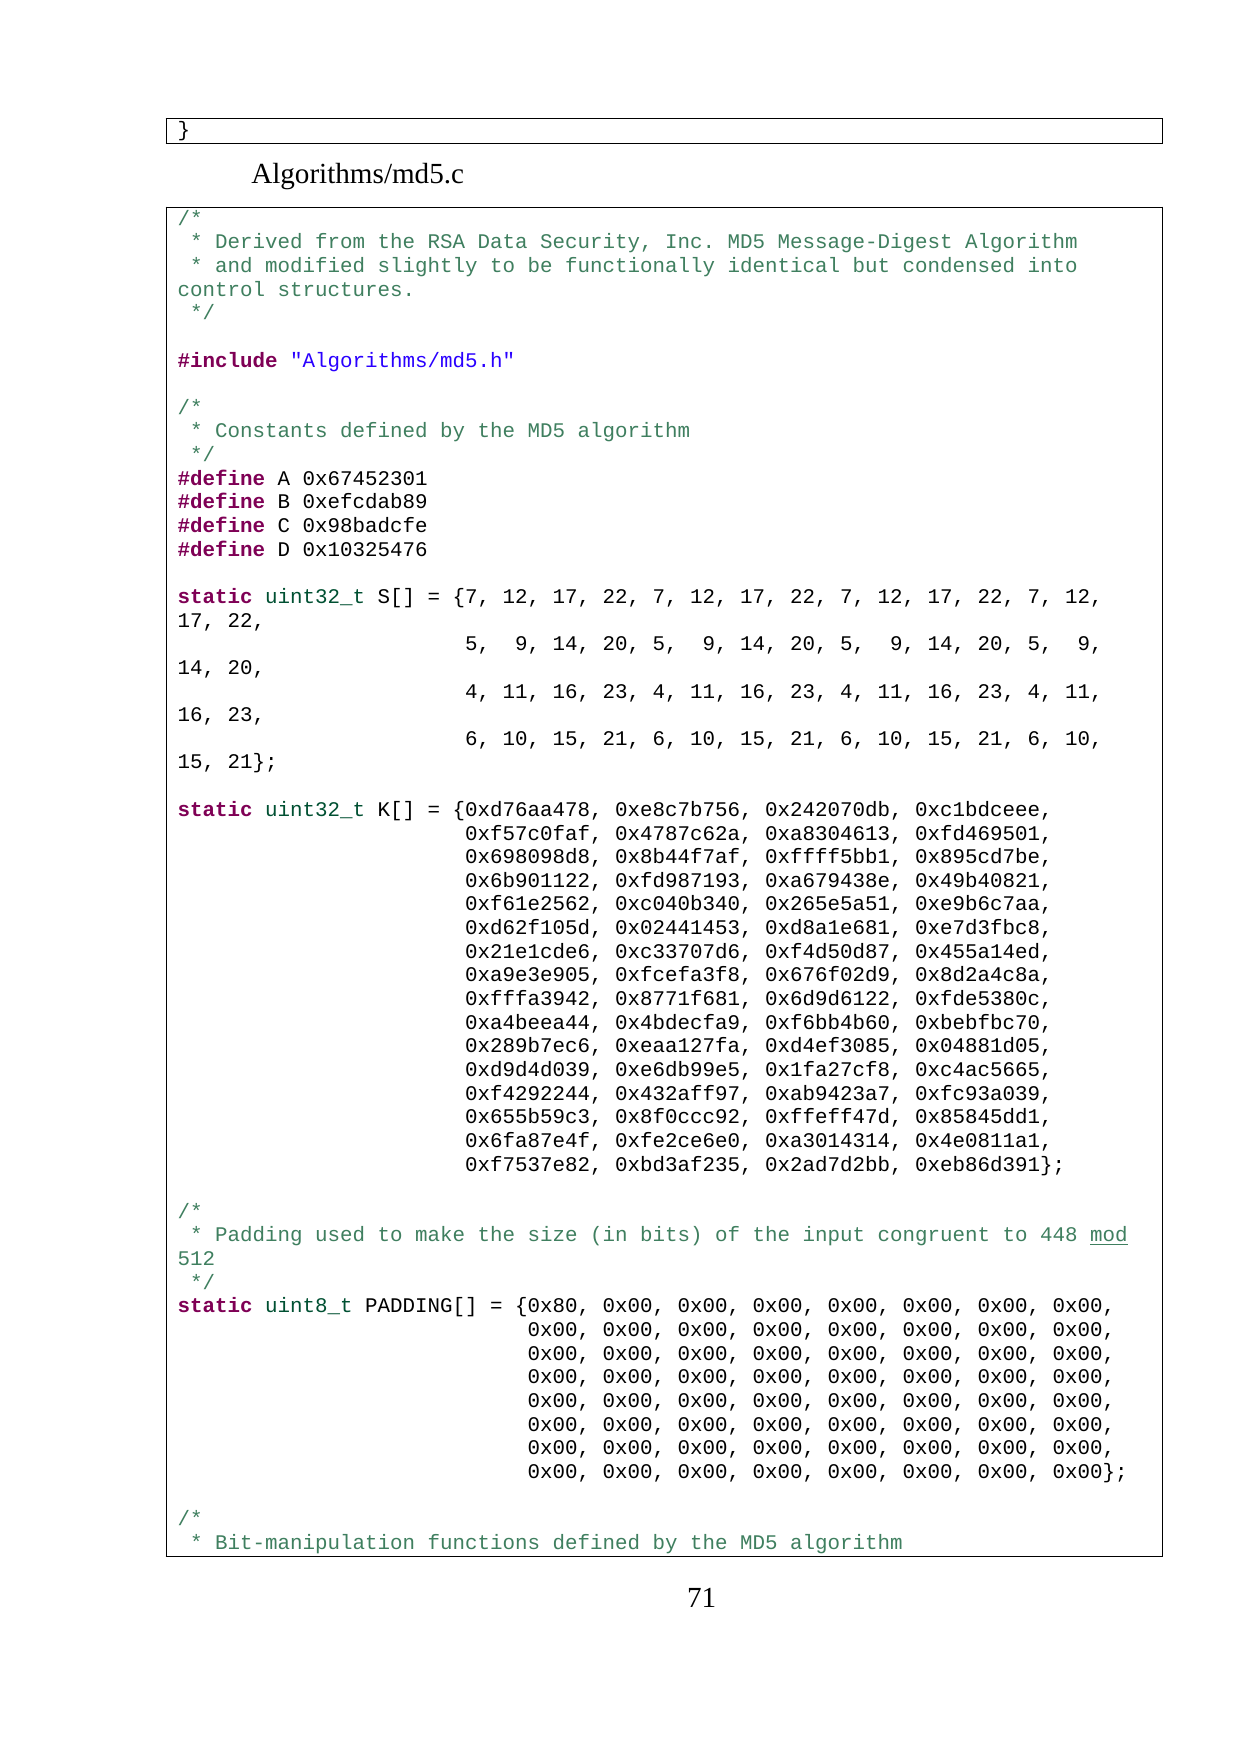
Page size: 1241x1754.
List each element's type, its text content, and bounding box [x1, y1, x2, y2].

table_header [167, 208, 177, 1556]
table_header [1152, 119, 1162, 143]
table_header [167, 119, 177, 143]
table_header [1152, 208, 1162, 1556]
text Algorithms/md5.c [177, 156, 1152, 190]
